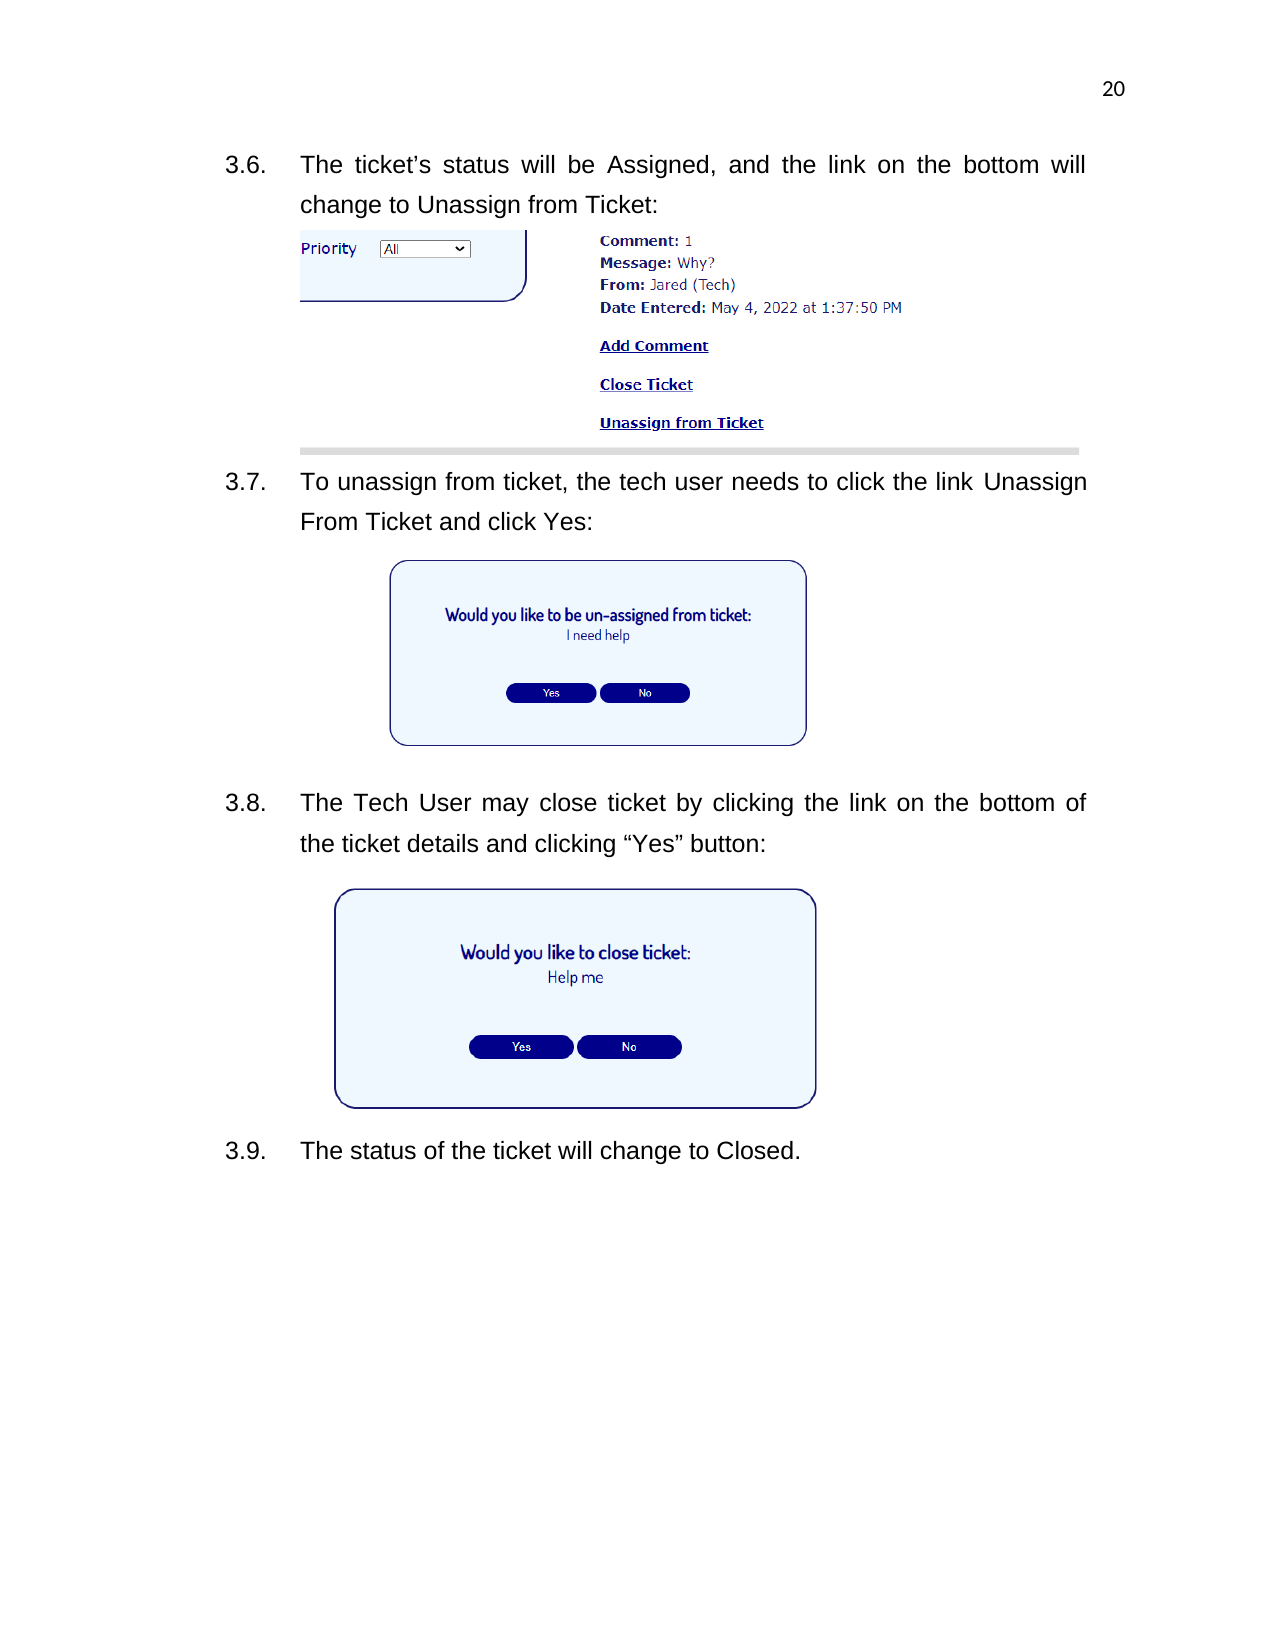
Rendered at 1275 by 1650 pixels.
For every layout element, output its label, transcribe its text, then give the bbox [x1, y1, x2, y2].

picture [300, 230, 1080, 455]
list The ticket’s status will be Assigned, and the link on the bottom will change to Unassign from Ticket: [225, 150, 1087, 219]
picture [300, 547, 834, 776]
list The status of the ticket will change to Closed. [225, 1136, 1087, 1165]
list The Tech User may close ticket by clicking the link on the bottom of the ticket details and clicking “Yes” button: [225, 788, 1087, 857]
list To unassign from ticket, the tech user needs to click the link Unassign From Ticket and click Yes: [225, 467, 1087, 536]
picture [300, 868, 837, 1124]
